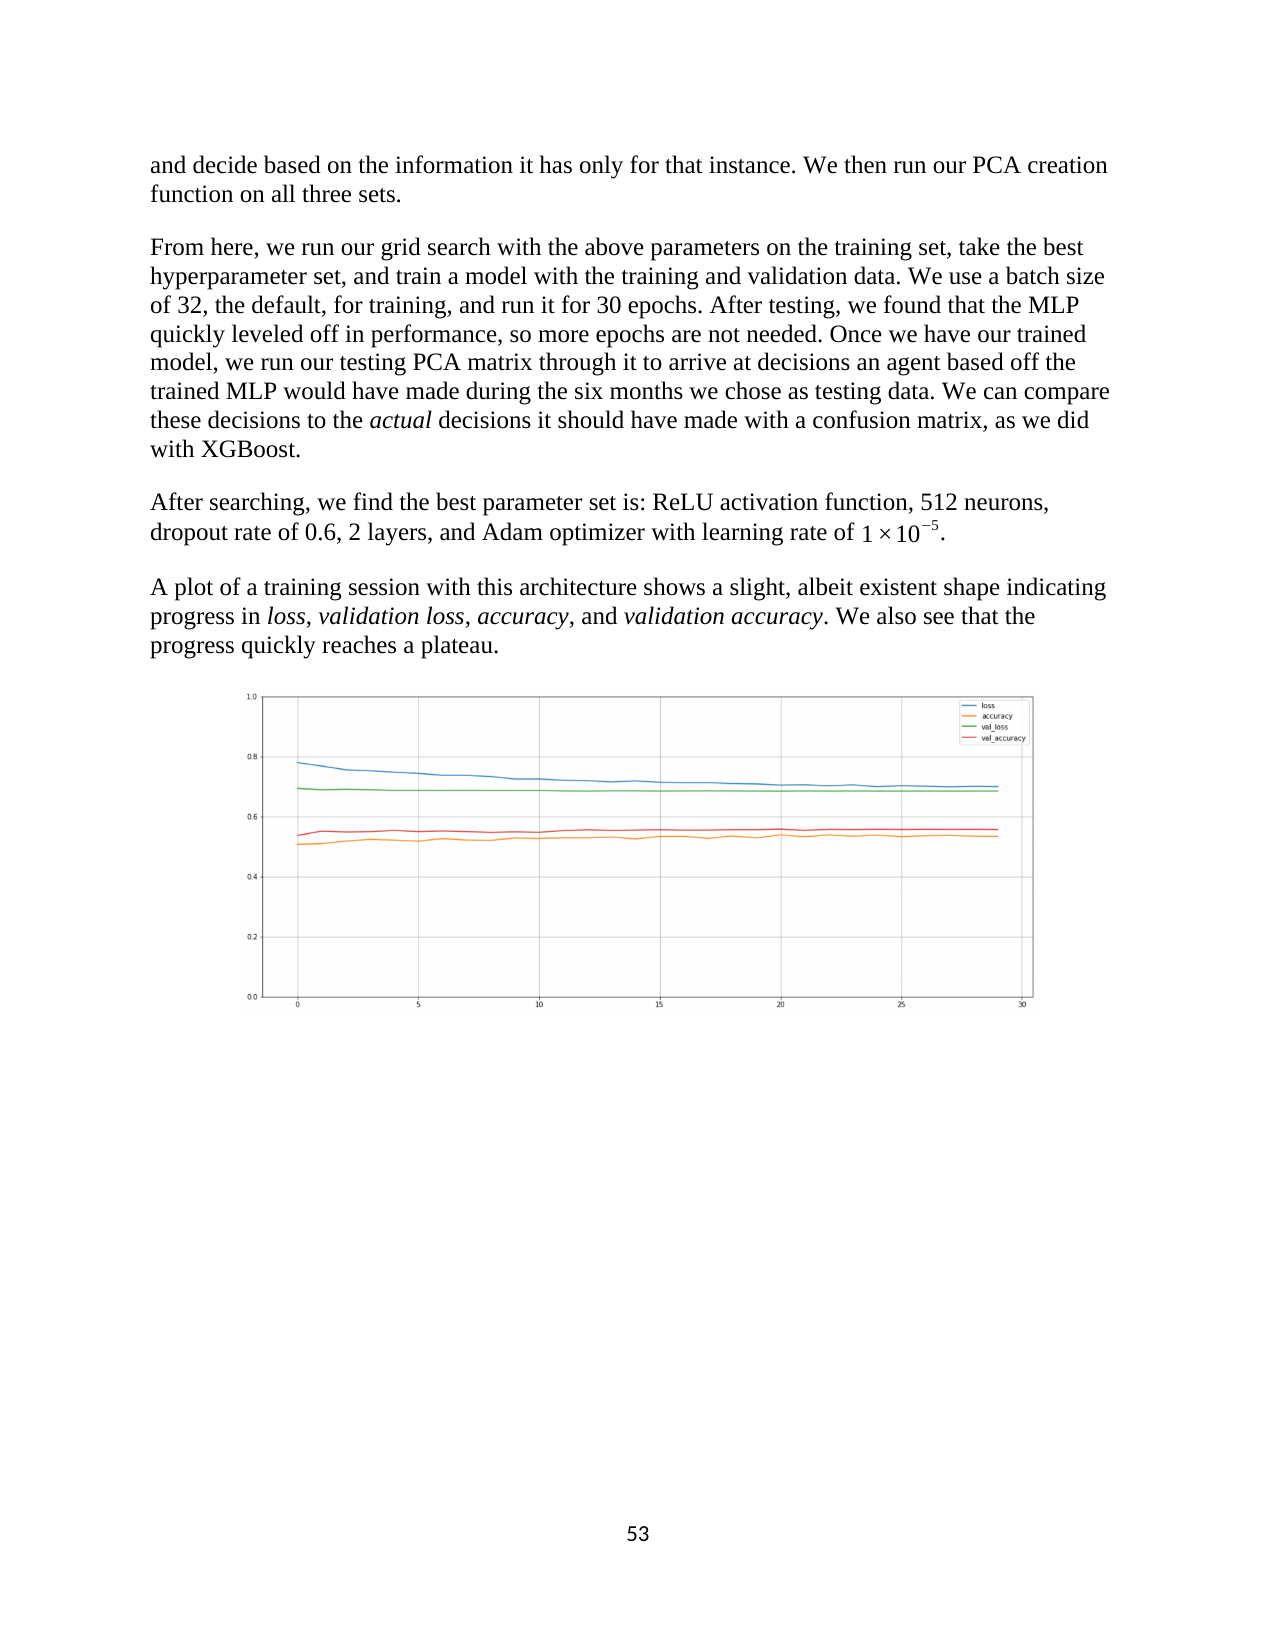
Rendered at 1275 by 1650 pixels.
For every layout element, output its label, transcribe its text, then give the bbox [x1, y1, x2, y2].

text From here, we run our grid search with the above parameters on the training set, take the best hyperparameter set, and train a model with the training and validation data. We use a batch size of 32, the default, for training, and run it for 30 epochs. After testing, we found that the MLP quickly leveled off in performance, so more epochs are not needed. Once we have our trained model, we run our testing PCA matrix through it to arrive at decisions an agent based off the trained MLP would have made during the six months we chose as testing data. We can compare these decisions to the actual decisions it should have made with a confusion matrix, as we did with XGBoost. [150, 232, 1125, 462]
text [150, 150, 1125, 207]
text A plot of a training session with this architecture shows a slight, albeit existent shape indicating progress in loss, validation loss, accuracy, and validation accuracy. We also see that the progress quickly reaches a plateau. [150, 572, 1125, 659]
picture [236, 687, 1039, 1014]
text After searching, we find the best parameter set is: ReLU activation function, 512 neurons, dropout rate of 0.6, 2 layers, and Adam optimizer with learning rate of . [150, 487, 1125, 547]
